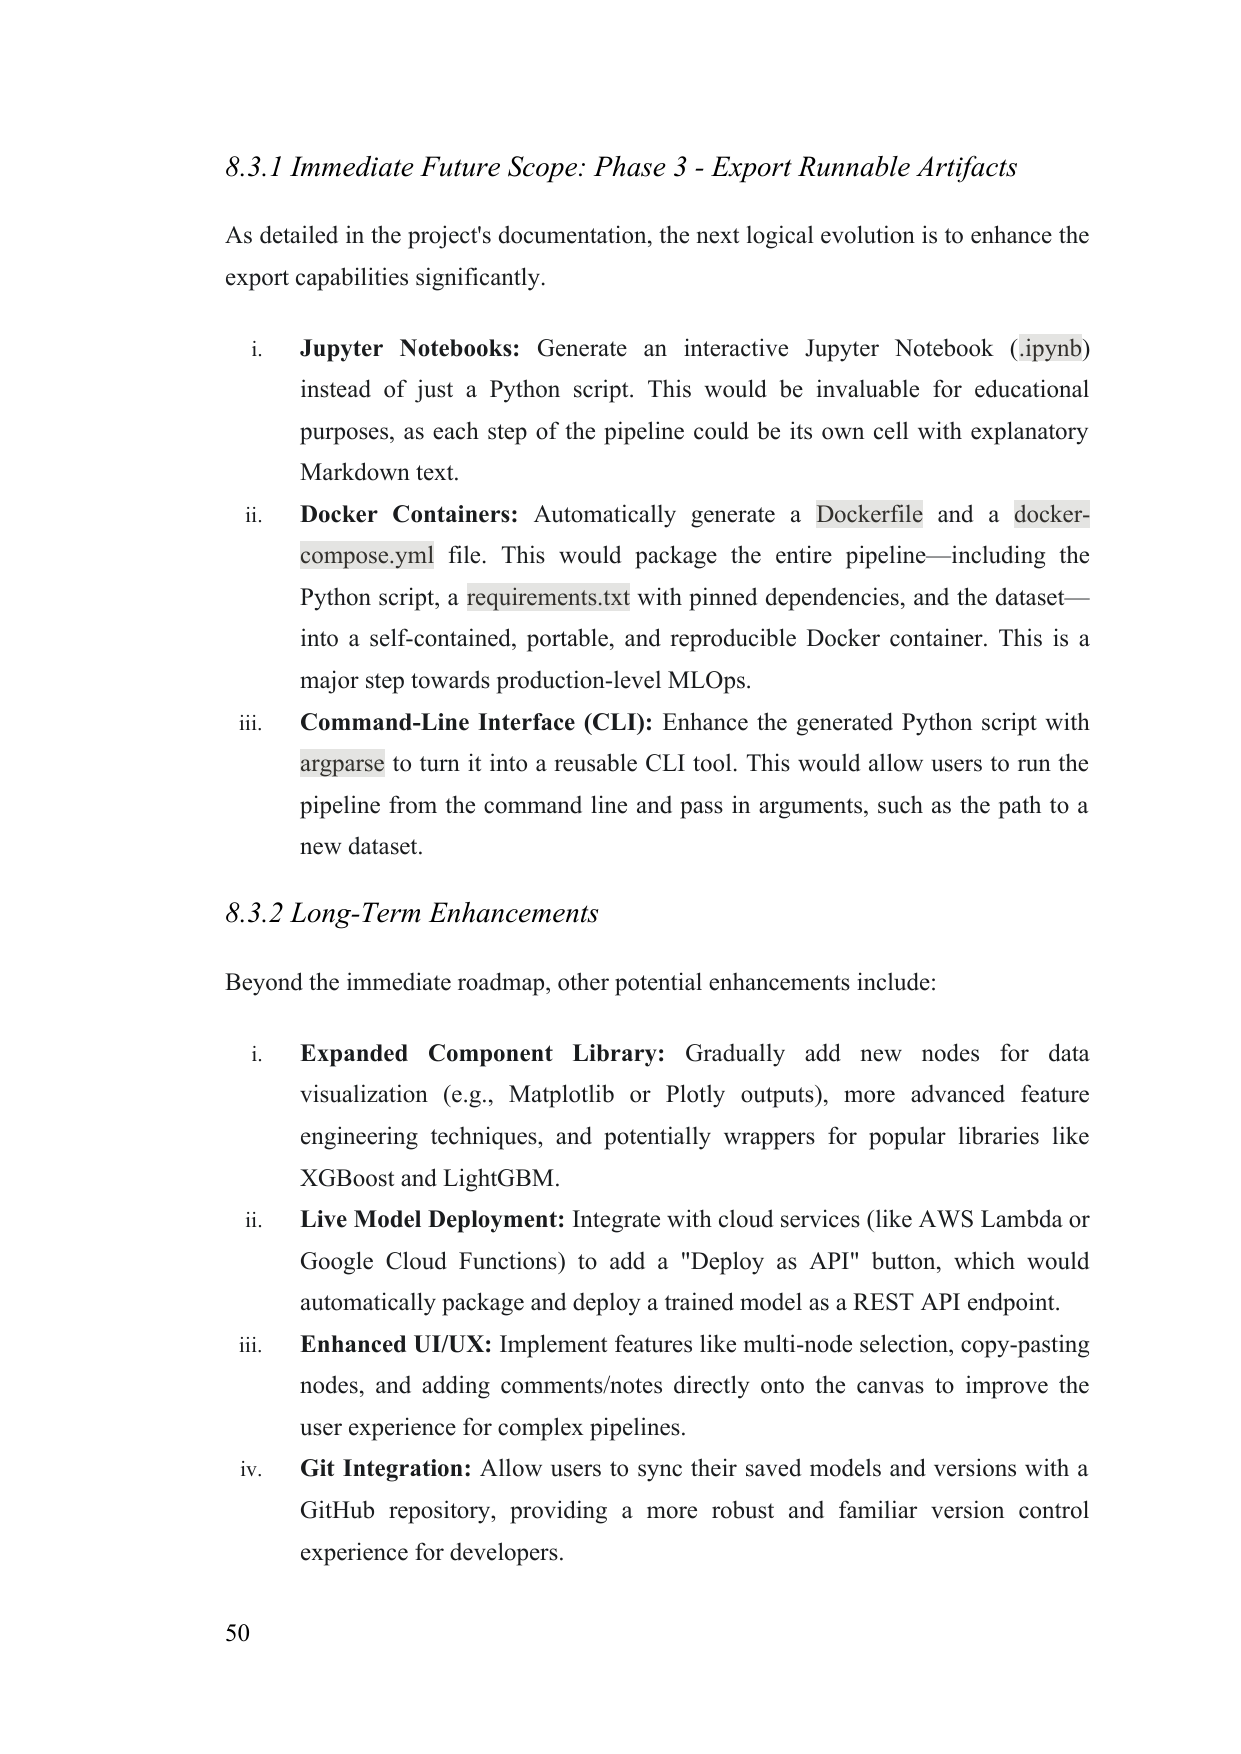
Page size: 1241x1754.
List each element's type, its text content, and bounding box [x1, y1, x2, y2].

list Command-Line Interface (CLI): Enhance the generated Python script with argparse to turn it into a reusable CLI tool. This would allow users to run the pipeline from the command line and pass in arguments, such as the path to a new dataset. [262, 708, 1090, 860]
text Beyond the immediate roadmap, other potential enhancements include: [225, 968, 1090, 996]
subtitle 8.3.1 Immediate Future Scope: Phase 3 - Export Runnable Artifacts [225, 150, 1090, 182]
list Docker Containers: Automatically generate a Dockerfile and a docker-compose.yml file. This would package the entire pipeline—including the Python script, a requirements.txt with pinned dependencies, and the dataset—into a self-contained, portable, and reproducible Docker container. This is a major step towards production-level MLOps. [262, 500, 1090, 694]
list Expanded Component Library: Gradually add new nodes for data visualization (e.g., Matplotlib or Plotly outputs), more advanced feature engineering techniques, and potentially wrappers for popular libraries like XGBoost and LightGBM. [262, 1039, 1090, 1191]
text As detailed in the project's documentation, the next logical evolution is to enhance the export capabilities significantly. [225, 221, 1090, 291]
list Git Integration: Allow users to sync their saved models and versions with a GitHub repository, providing a more robust and familiar version control experience for developers. [262, 1454, 1090, 1565]
list Jupyter Notebooks: Generate an interactive Jupyter Notebook (.ipynb) instead of just a Python script. This would be invaluable for educational purposes, as each step of the pipeline could be its own cell with explanatory Markdown text. [262, 334, 1090, 486]
subtitle 8.3.2 Long-Term Enhancements [225, 897, 1090, 929]
list Live Model Deployment: Integrate with cloud services (like AWS Lambda or Google Cloud Functions) to add a "Deploy as API" button, which would automatically package and deploy a trained model as a REST API endpoint. [262, 1205, 1090, 1316]
list Enhanced UI/UX: Implement features like multi-node selection, copy-pasting nodes, and adding comments/notes directly onto the canvas to improve the user experience for complex pipelines. [262, 1330, 1090, 1441]
